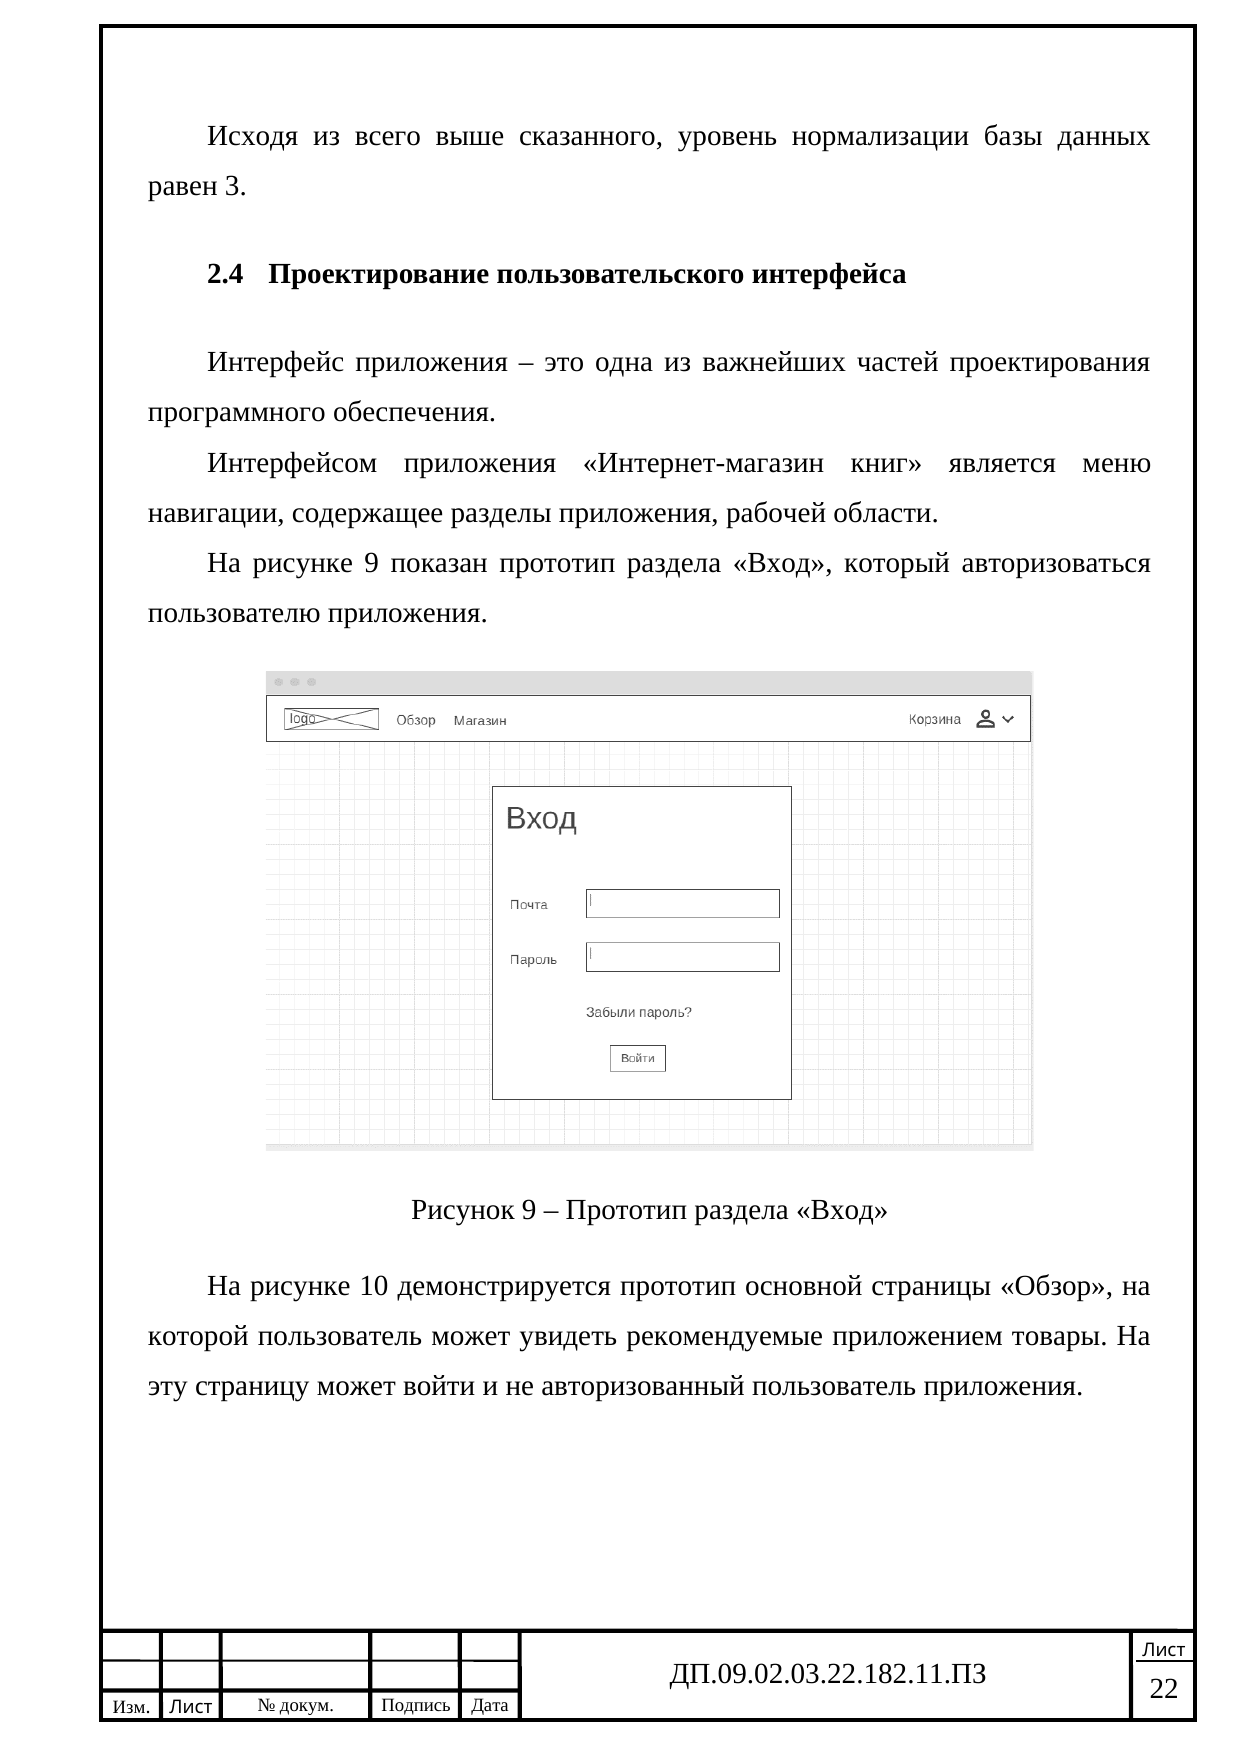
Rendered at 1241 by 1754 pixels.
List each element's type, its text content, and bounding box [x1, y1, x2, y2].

picture [265, 671, 1034, 1151]
text Интерфейс приложения – это одна из важнейших частей проектирования программного обеспечения. [148, 344, 1152, 428]
text Рисунок 9 – Прототип раздела «Вход» [118, 1192, 1181, 1226]
text На рисунке 10 демонстрируется прототип основной страницы «Обзор», на которой пользователь может увидеть рекомендуемые приложением товары. На эту страницу может войти и не авторизованный пользователь приложения. [148, 1268, 1152, 1402]
text Исходя из всего выше сказанного, уровень нормализации базы данных равен 3. [148, 118, 1152, 202]
text Интерфейсом приложения «Интернет-магазин книг» является меню навигации, содержащее разделы приложения, рабочей области. [148, 445, 1152, 528]
text На рисунке 9 показан прототип раздела «Вход», который авторизоваться пользователю приложения. [148, 545, 1152, 629]
list Проектирование пользовательского интерфейса [148, 256, 1181, 290]
